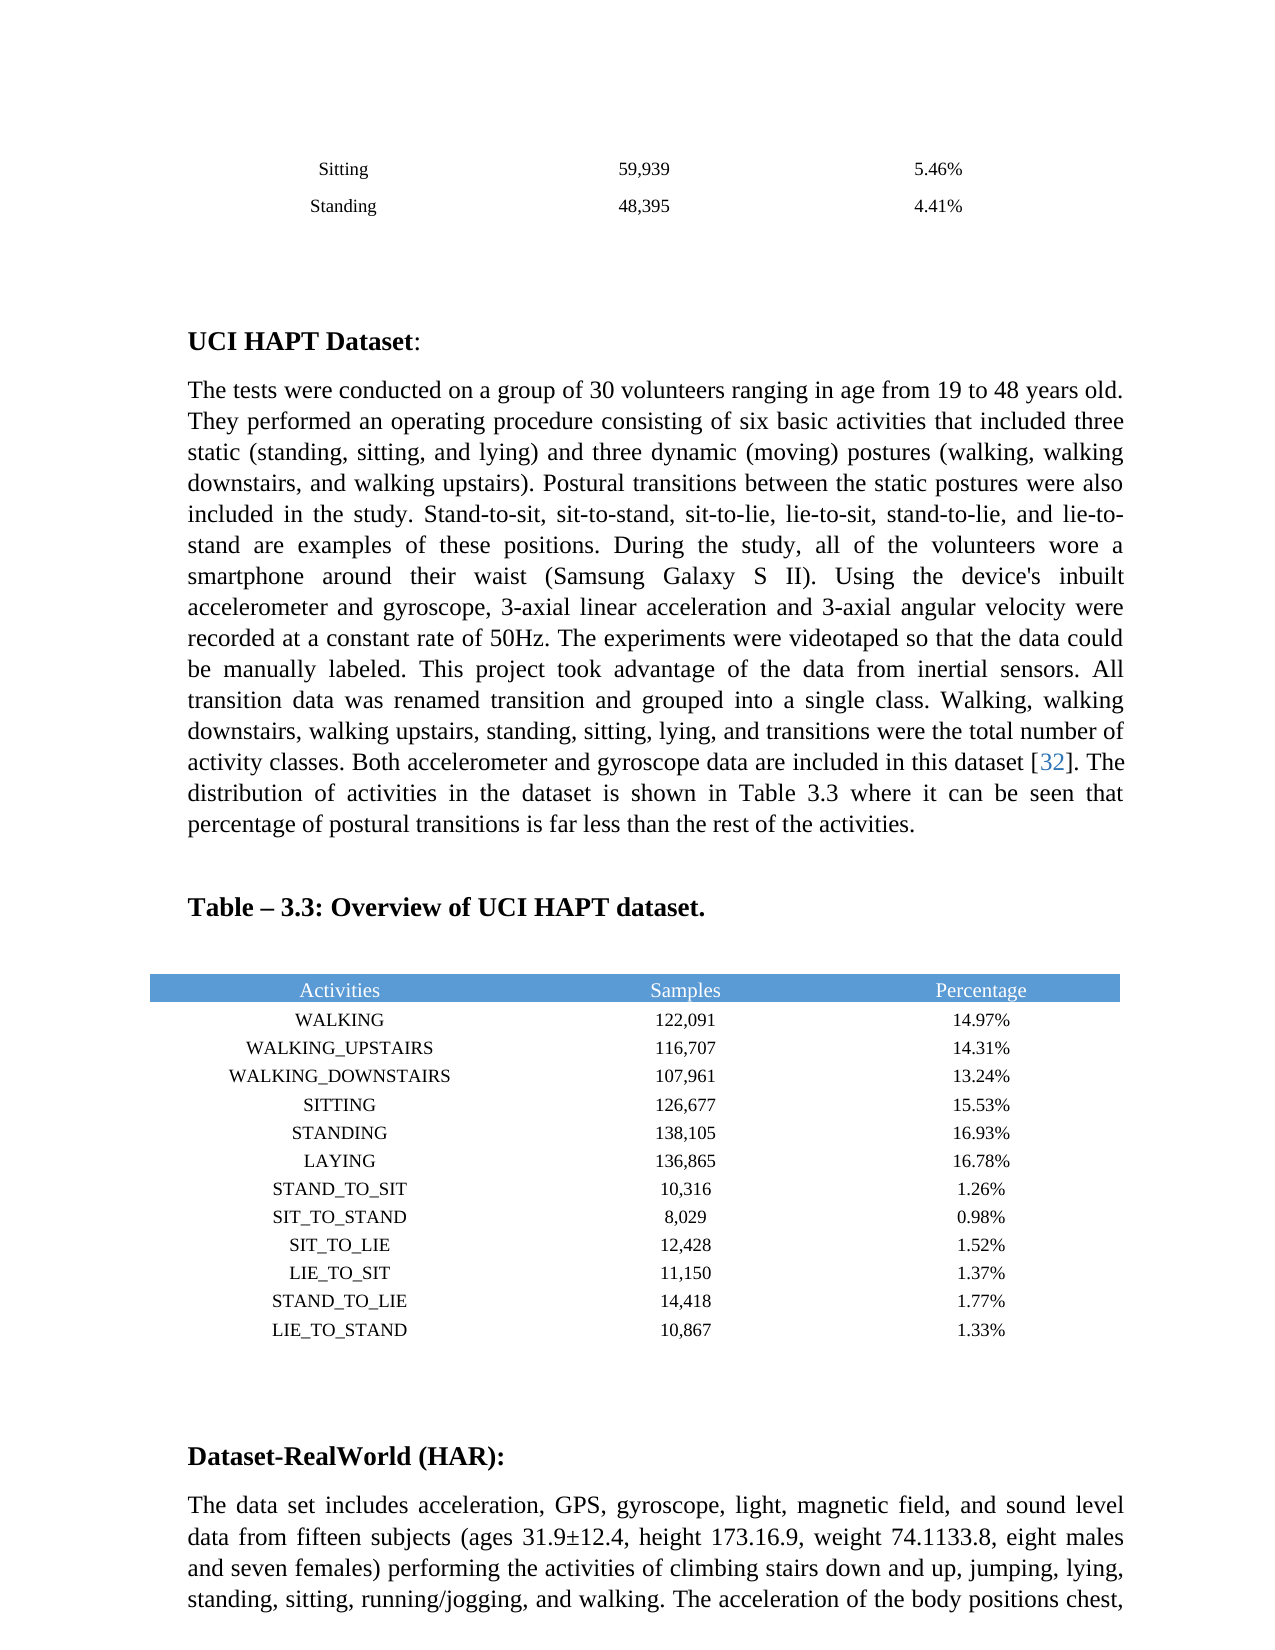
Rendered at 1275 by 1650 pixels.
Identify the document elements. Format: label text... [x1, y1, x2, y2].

table_cell WALKING_UPSTAIRS [150, 1031, 529, 1059]
table_cell 14.31% [842, 1031, 1120, 1059]
table_cell 122,091 [529, 1003, 842, 1031]
table_cell LIE_TO_STAND [150, 1312, 529, 1340]
table_cell Sitting [187, 150, 499, 187]
table_cell SIT_TO_LIE [150, 1228, 529, 1256]
table_cell WALKING [150, 1003, 529, 1031]
table_cell 1.33% [842, 1312, 1120, 1340]
list Table – 3.3: Overview of UCI HAPT dataset. [187, 891, 1125, 922]
table_cell 10,316 [529, 1171, 842, 1199]
table_cell 116,707 [529, 1031, 842, 1059]
table_cell STAND_TO_SIT [150, 1171, 529, 1199]
table_cell 1.37% [842, 1256, 1120, 1284]
table_cell 13.24% [842, 1059, 1120, 1087]
table_cell 10,867 [529, 1312, 842, 1340]
text The tests were conducted on a group of 30 volunteers ranging in age from 19 to 48 years old. They performed an operating procedure consisting of six basic activities that included three static (standing, sitting, and lying) and three dynamic (moving) postures (walking, walking downstairs, and walking upstairs). Postural transitions between the static postures were also included in the study. Stand-to-sit, sit-to-stand, sit-to-lie, lie-to-sit, stand-to-lie, and lie-to-stand are examples of these positions. During the study, all of the volunteers wore a smartphone around their waist (Samsung Galaxy S II). Using the device's inbuilt accelerometer and gyroscope, 3-axial linear acceleration and 3-axial angular velocity were recorded at a constant rate of 50Hz. The experiments were videotaped so that the data could be manually labeled. This project took advantage of the data from inertial sensors. All transition data was renamed transition and grouped into a single class. Walking, walking downstairs, walking upstairs, standing, sitting, lying, and transitions were the total number of activity classes. Both accelerometer and gyroscope data are included in this dataset [32]. The distribution of activities in the dataset is shown in Table 3.3 where it can be seen that percentage of postural transitions is far less than the rest of the activities. [187, 375, 1125, 838]
table_cell SIT_TO_STAND [150, 1199, 529, 1227]
table_cell 8,029 [529, 1199, 842, 1227]
table_cell 48,395 [499, 187, 789, 224]
table_cell SITTING [150, 1087, 529, 1115]
table_cell 11,150 [529, 1256, 842, 1284]
table_cell 0.98% [842, 1199, 1120, 1227]
table_cell WALKING_DOWNSTAIRS [150, 1059, 529, 1087]
table_cell LAYING [150, 1143, 529, 1171]
text UCI HAPT Dataset: [187, 324, 1125, 356]
table_cell 16.93% [842, 1115, 1120, 1143]
text Dataset-RealWorld (HAR): [150, 1440, 1125, 1472]
table_cell 16.78% [842, 1143, 1120, 1171]
table_header Percentage [842, 974, 1120, 1002]
table_header Samples [529, 974, 842, 1002]
table_cell 4.41% [789, 187, 1088, 224]
table_cell 1.26% [842, 1171, 1120, 1199]
table_cell 107,961 [529, 1059, 842, 1087]
table_cell 138,105 [529, 1115, 842, 1143]
table_cell 59,939 [499, 150, 789, 187]
table_cell 126,677 [529, 1087, 842, 1115]
table_cell LIE_TO_SIT [150, 1256, 529, 1284]
table_cell STANDING [150, 1115, 529, 1143]
table_cell 1.52% [842, 1228, 1120, 1256]
table_cell 136,865 [529, 1143, 842, 1171]
table_cell STAND_TO_LIE [150, 1284, 529, 1312]
table_cell 5.46% [789, 150, 1088, 187]
table_cell Standing [187, 187, 499, 224]
table_cell 14.97% [842, 1003, 1120, 1031]
table_cell 12,428 [529, 1228, 842, 1256]
table_cell 15.53% [842, 1087, 1120, 1115]
table_header Activities [150, 974, 529, 1002]
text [187, 1491, 1125, 1612]
table_cell 1.77% [842, 1284, 1120, 1312]
table_cell 14,418 [529, 1284, 842, 1312]
